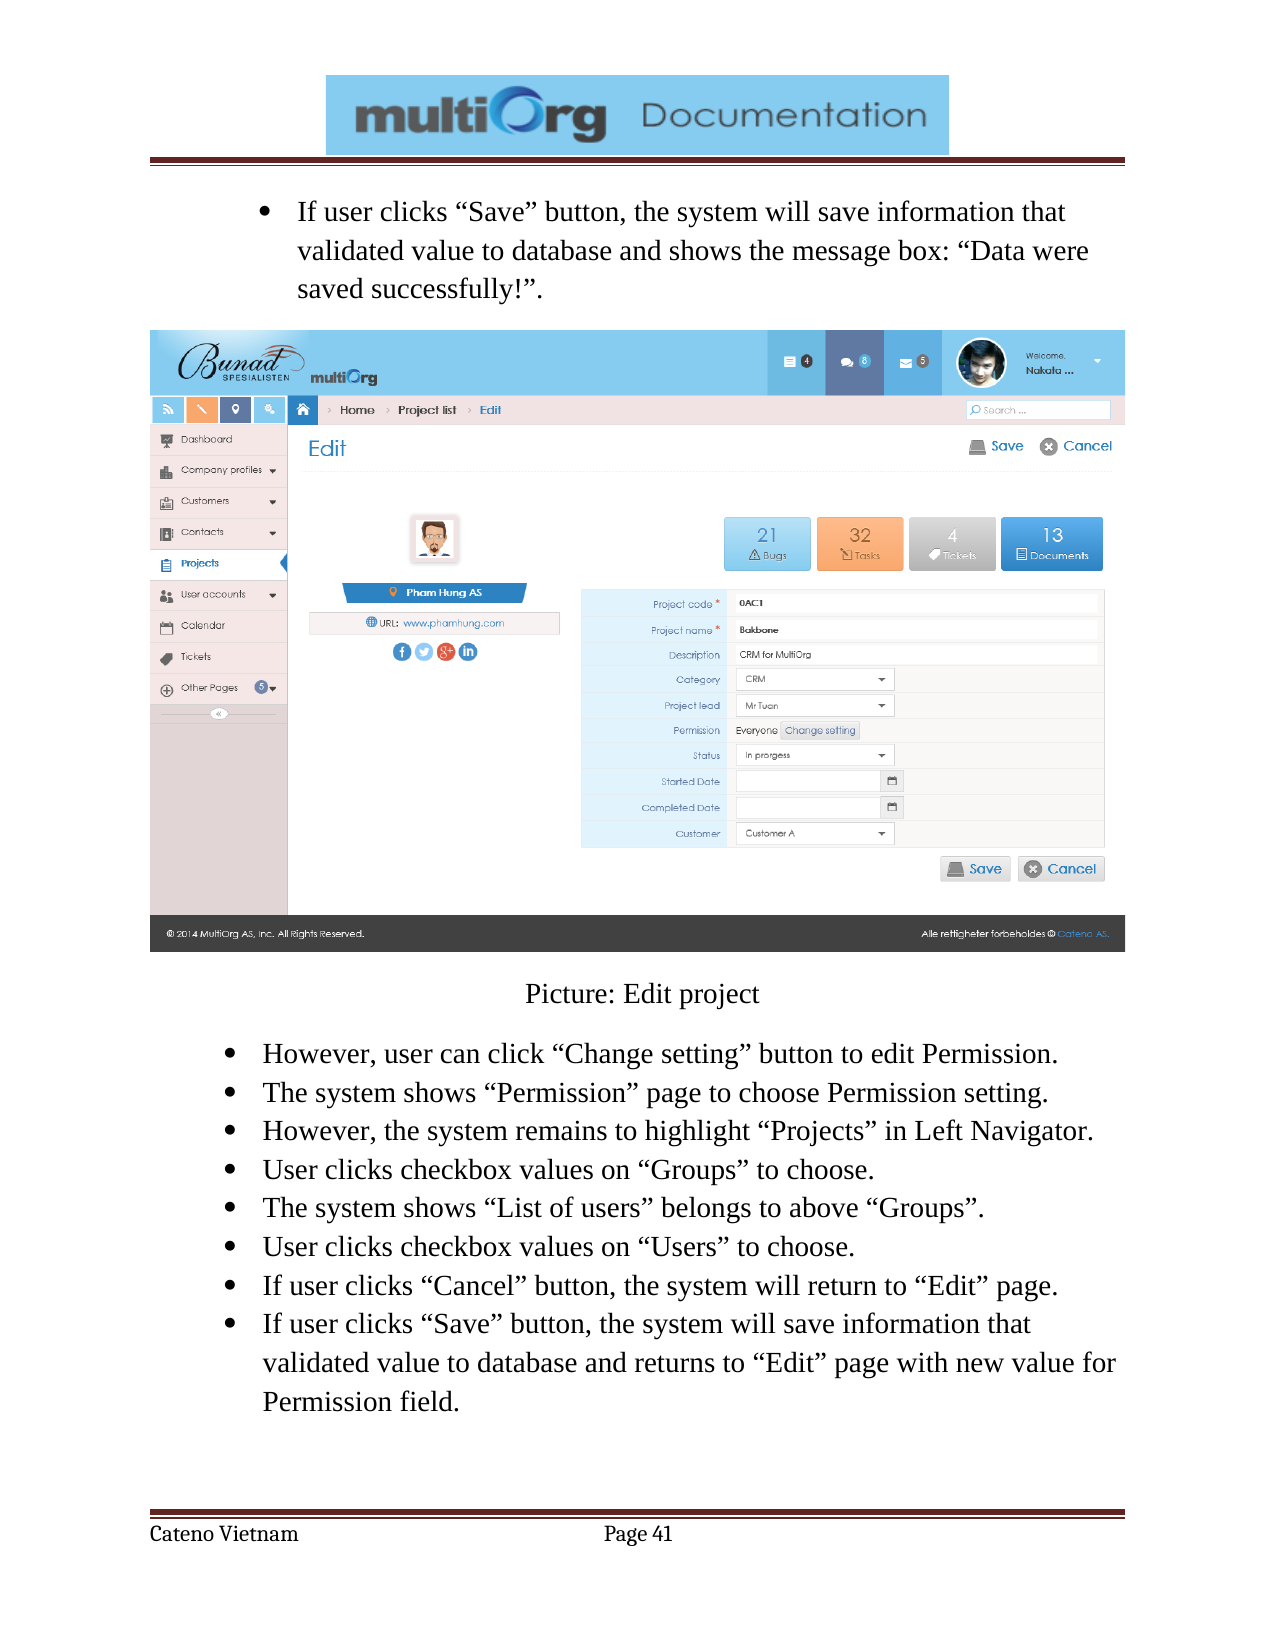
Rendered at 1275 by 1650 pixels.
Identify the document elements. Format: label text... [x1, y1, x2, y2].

text Picture: Edit project [450, 977, 1125, 1010]
list User clicks checkbox values on “Groups” to choose. [225, 1152, 1125, 1186]
list However, user can click “Change setting” button to edit Permission. [225, 1036, 1125, 1070]
picture [325, 75, 950, 155]
picture [150, 330, 1125, 952]
list User clicks checkbox values on “Users” to choose. [225, 1229, 1125, 1263]
list If user clicks “Cancel” button, the system will return to “Edit” page. [225, 1268, 1125, 1302]
list If user clicks “Save” button, the system will save information that validated value to database and returns to “Edit” page with new value for Permission field. [225, 1307, 1125, 1417]
list However, the system remains to highlight “Projects” in Left Navigator. [225, 1113, 1125, 1147]
list If user clicks “Save” button, the system will save information that validated value to database and shows the message box: “Data were saved successfully!”. [259, 194, 1125, 305]
list The system shows “List of users” belongs to above “Groups”. [225, 1191, 1125, 1224]
list The system shows “Permission” page to choose Permission setting. [225, 1075, 1125, 1108]
